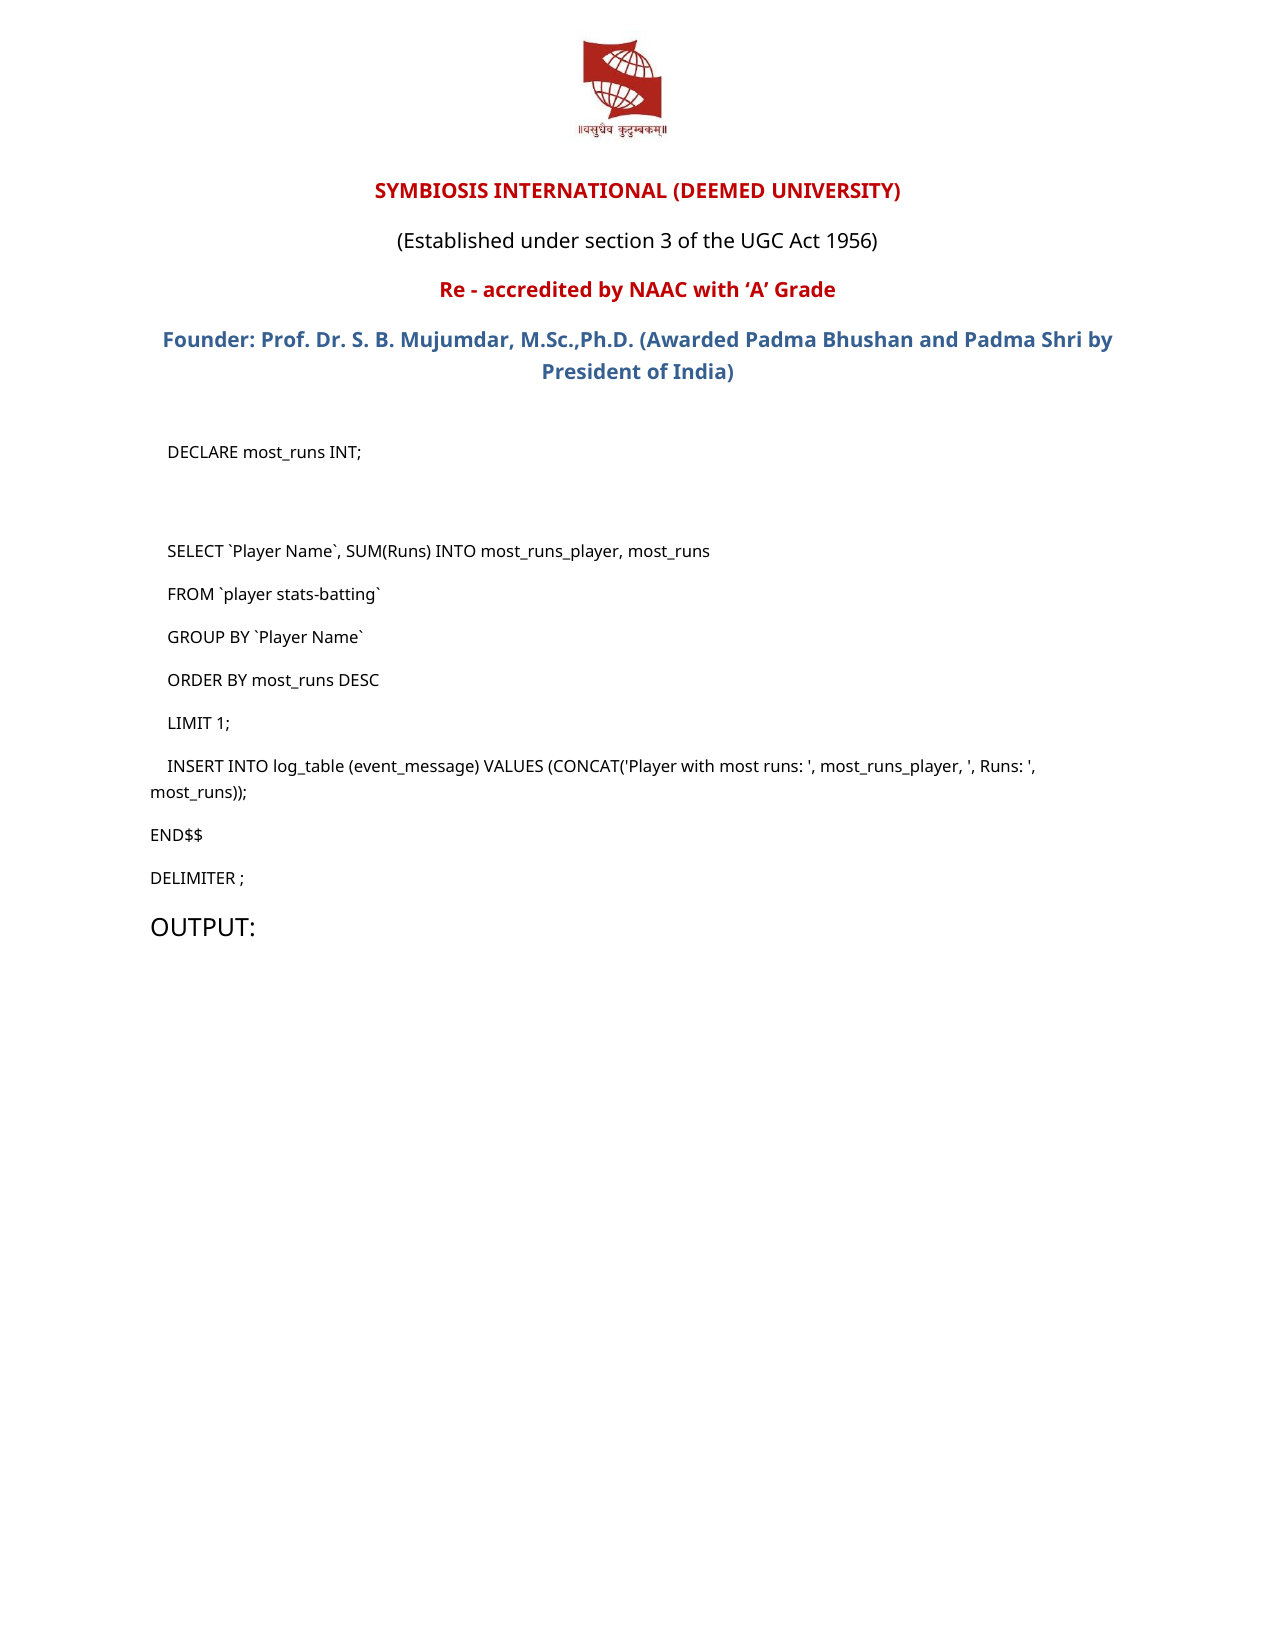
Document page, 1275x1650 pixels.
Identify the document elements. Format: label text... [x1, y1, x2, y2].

text LIMIT 1; [150, 712, 1125, 734]
text DECLARE most_runs INT; [150, 441, 1125, 463]
text DELIMITER ; [150, 867, 1125, 889]
text GROUP BY `Player Name` [150, 626, 1125, 648]
text FROM `player stats-batting` [150, 583, 1125, 606]
text ORDER BY most_runs DESC [150, 669, 1125, 691]
text OUTPUT: [150, 909, 1125, 943]
text SELECT `Player Name`, SUM(Runs) INTO most_runs_player, most_runs [150, 540, 1125, 563]
picture [568, 31, 673, 142]
text END$$ [150, 824, 1125, 846]
text INSERT INTO log_table (event_message) VALUES (CONCAT('Player with most runs: ', most_runs_player, ', Runs: ', most_runs)); [150, 754, 1125, 803]
